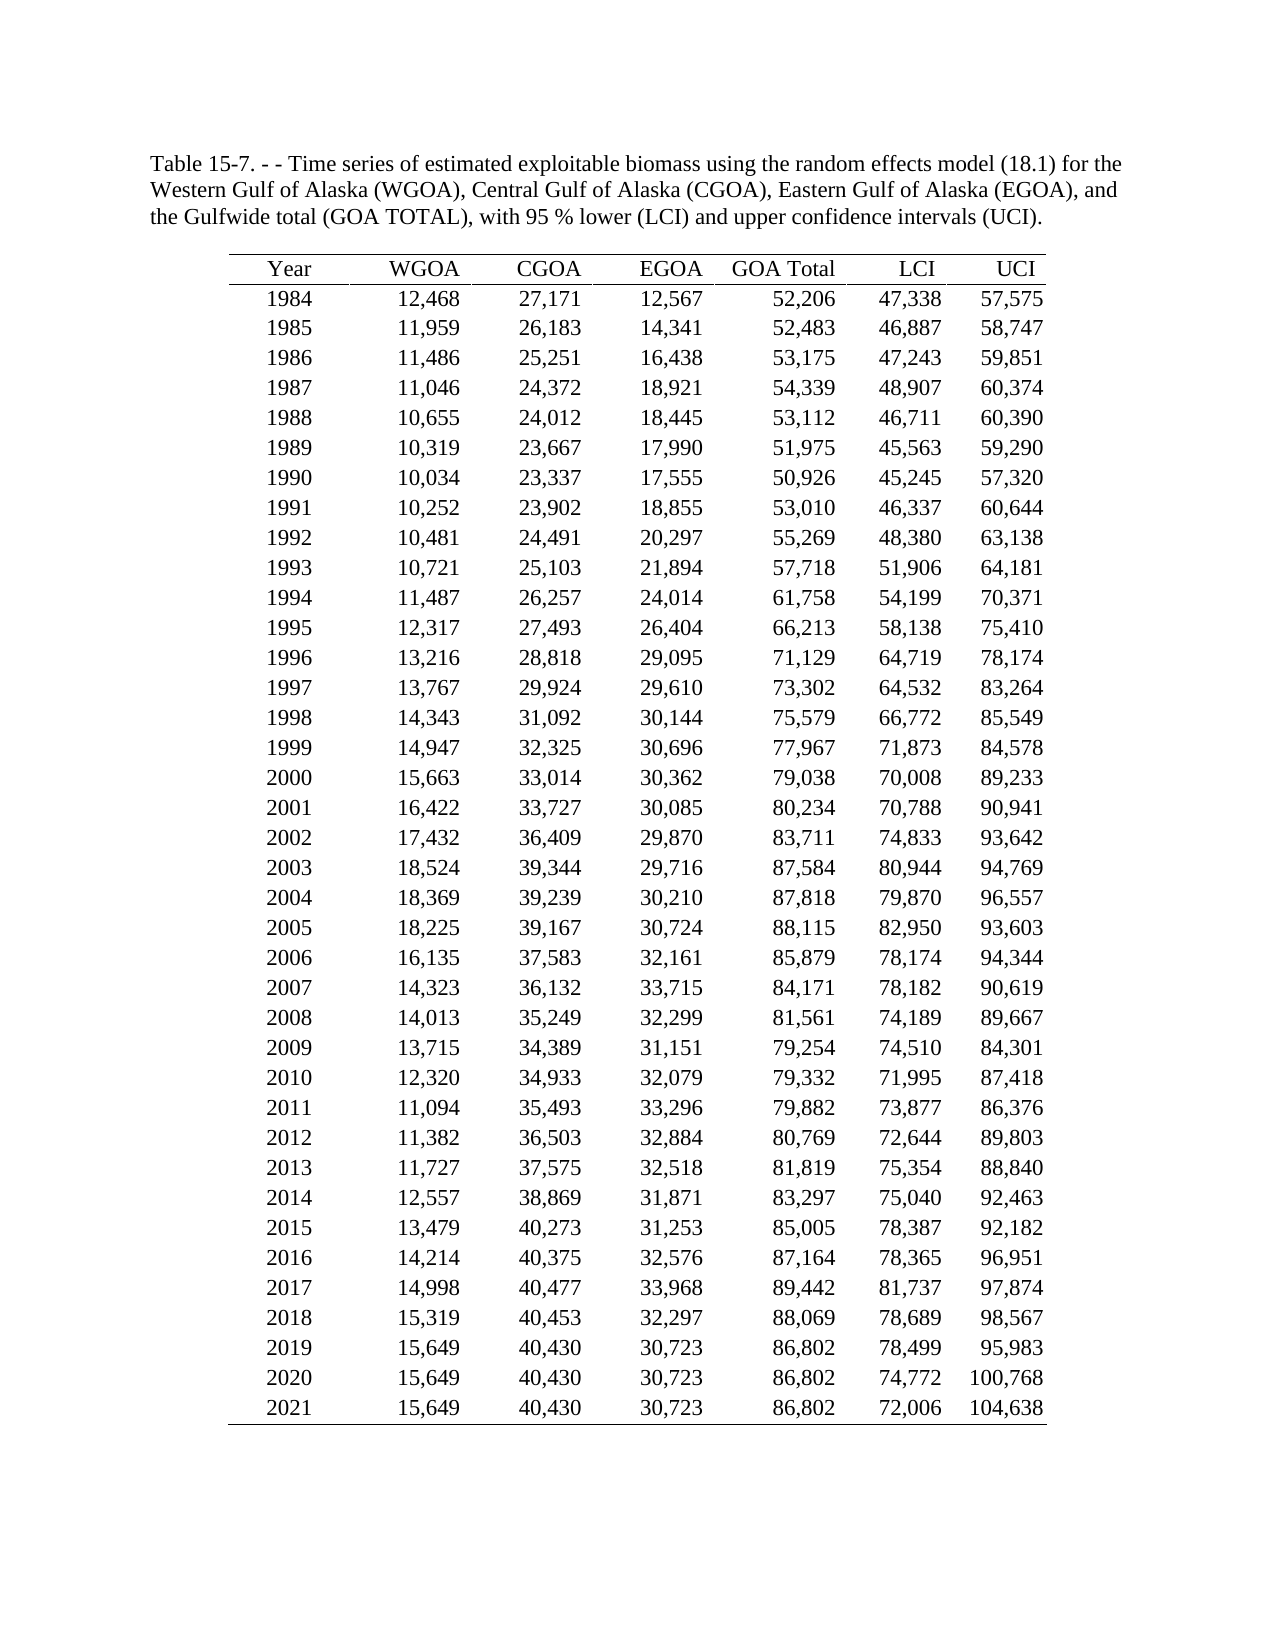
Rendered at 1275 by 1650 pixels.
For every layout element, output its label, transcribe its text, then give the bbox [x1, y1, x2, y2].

text Table 15-7. - - Time series of estimated exploitable biomass using the random effects model (18.1) for the Western Gulf of Alaska (WGOA), Central Gulf of Alaska (CGOA), Eastern Gulf of Alaska (EGOA), and the Gulfwide total (GOA TOTAL), with 95 % lower (LCI) and upper confidence intervals (UCI). [150, 150, 1125, 229]
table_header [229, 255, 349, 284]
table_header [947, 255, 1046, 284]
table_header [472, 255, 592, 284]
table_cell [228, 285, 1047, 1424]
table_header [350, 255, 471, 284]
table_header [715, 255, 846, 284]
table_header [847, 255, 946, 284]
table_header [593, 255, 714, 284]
